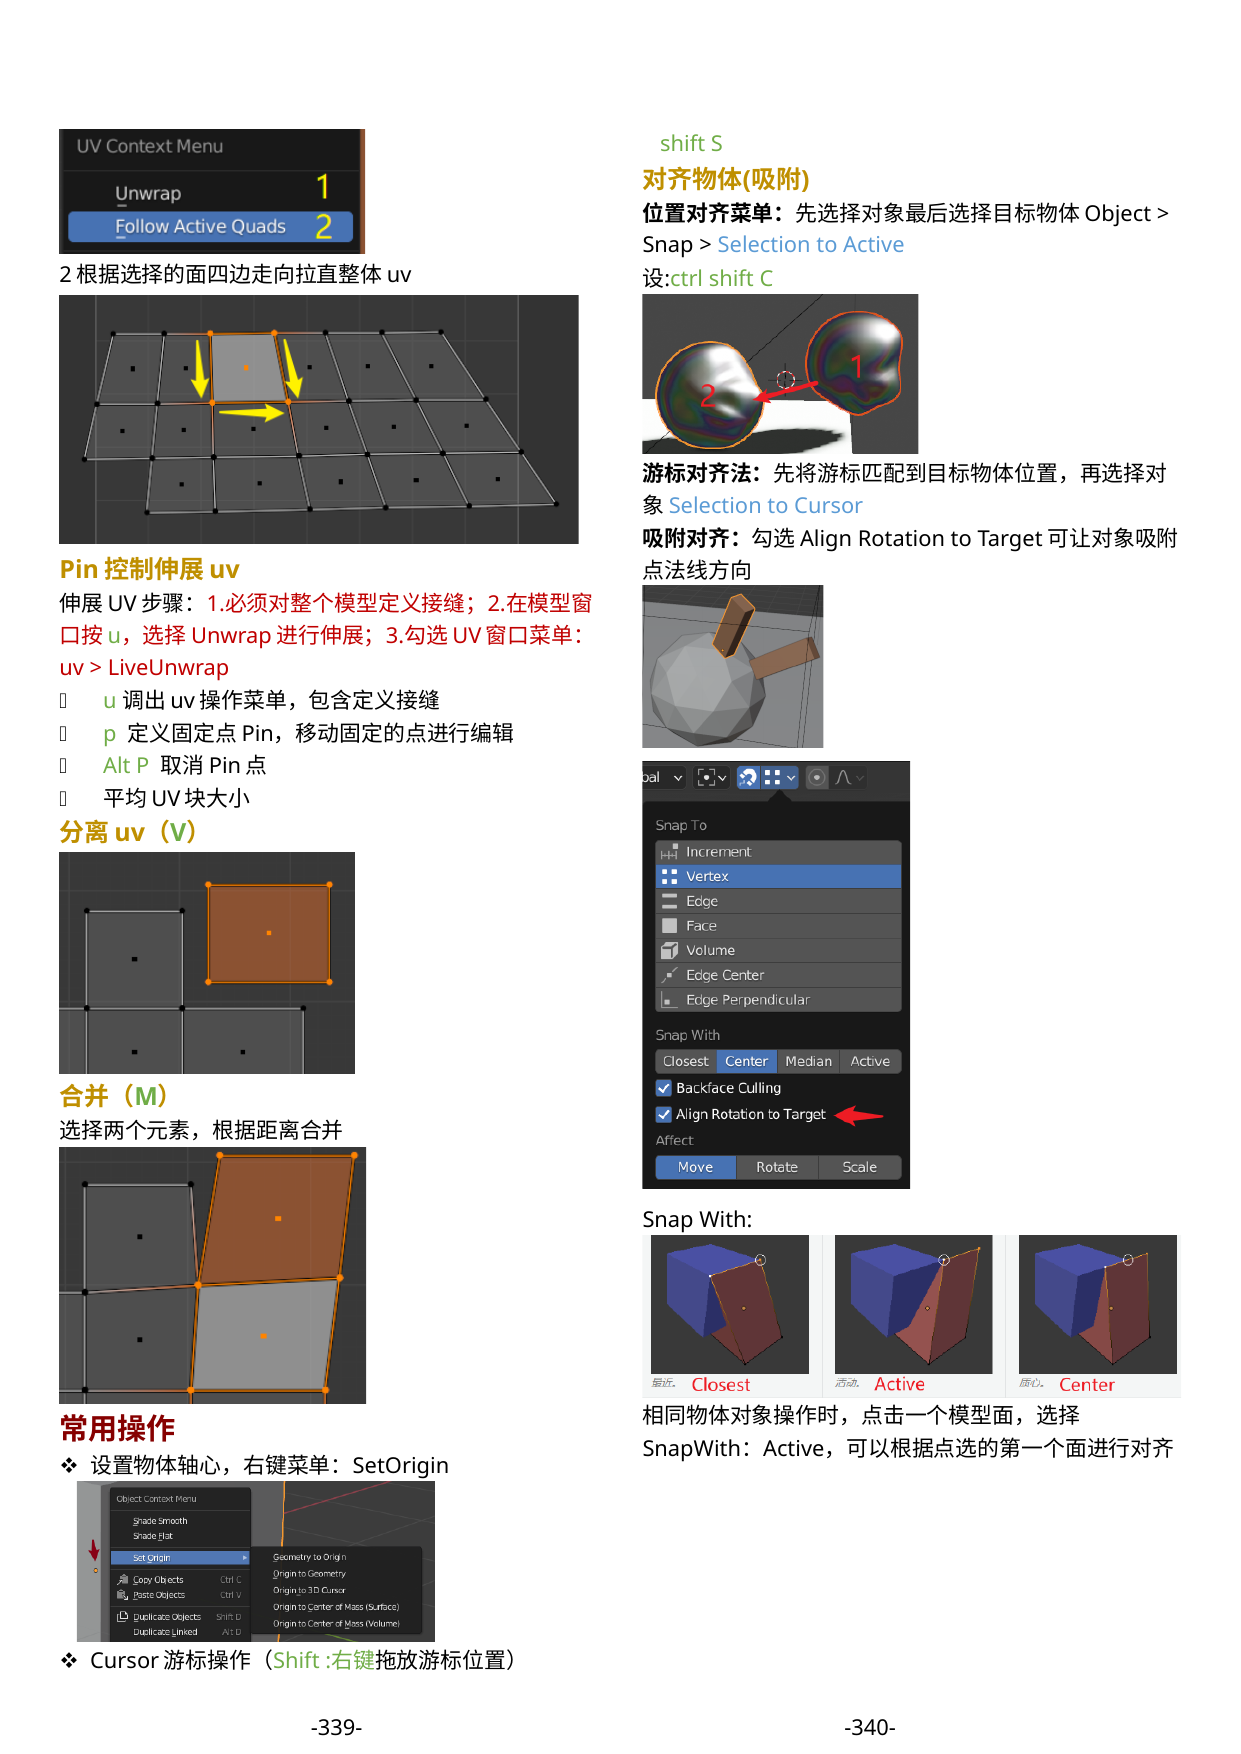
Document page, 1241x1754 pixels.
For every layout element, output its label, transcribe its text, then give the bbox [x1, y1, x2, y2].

text 游标对齐法：先将游标匹配到目标物体位置，再选择对象Selection to Cursor [642, 455, 1181, 520]
picture [59, 129, 366, 254]
subtitle Pin控制伸展uv [59, 549, 598, 585]
list Cursor游标操作（Shift :右键拖放游标位置） shift S [642, 127, 1181, 159]
picture [59, 1147, 367, 1404]
text 位置对齐菜单：先选择对象最后选择目标物体Object > Snap > Selection to Active [642, 195, 1181, 260]
picture [59, 852, 355, 1074]
text 相同物体对象操作时，点击一个模型面，选择SnapWith：Active，可以根据点选的第一个面进行对齐 [642, 1398, 1181, 1463]
list u 调出uv操作菜单，包含定义接缝 [59, 683, 598, 715]
picture [59, 295, 579, 544]
picture [642, 761, 911, 1189]
list Cursor游标操作（Shift :右键拖放游标位置） shift S [59, 1643, 598, 1675]
subtitle 对齐物体(吸附) [642, 159, 1181, 195]
picture [642, 294, 919, 454]
picture [76, 1481, 435, 1642]
subtitle 常用操作 [59, 1405, 598, 1448]
subtitle 合并（M） [59, 1077, 598, 1113]
text Snap With: [642, 1203, 1181, 1235]
picture [642, 585, 824, 748]
picture [642, 1235, 1182, 1398]
text 伸展UV步骤：1.必须对整个模型定义接缝；2.在模型窗口按u，选择Unwrap进行伸展；3.勾选UV窗口菜单：uv > LiveUnwrap [59, 585, 598, 683]
list p 定义固定点Pin，移动固定的点进行编辑 [59, 715, 598, 748]
text 吸附对齐：勾选Align Rotation to Target可让对象吸附点法线方向 [642, 520, 1181, 585]
list 平均UV块大小 [59, 780, 598, 813]
list Alt P 取消Pin点 [59, 748, 598, 780]
subtitle 分离uv（V） [59, 813, 598, 849]
text 设:ctrl shift C [642, 260, 1181, 293]
text 2根据选择的面四边走向拉直整体uv [59, 257, 598, 289]
